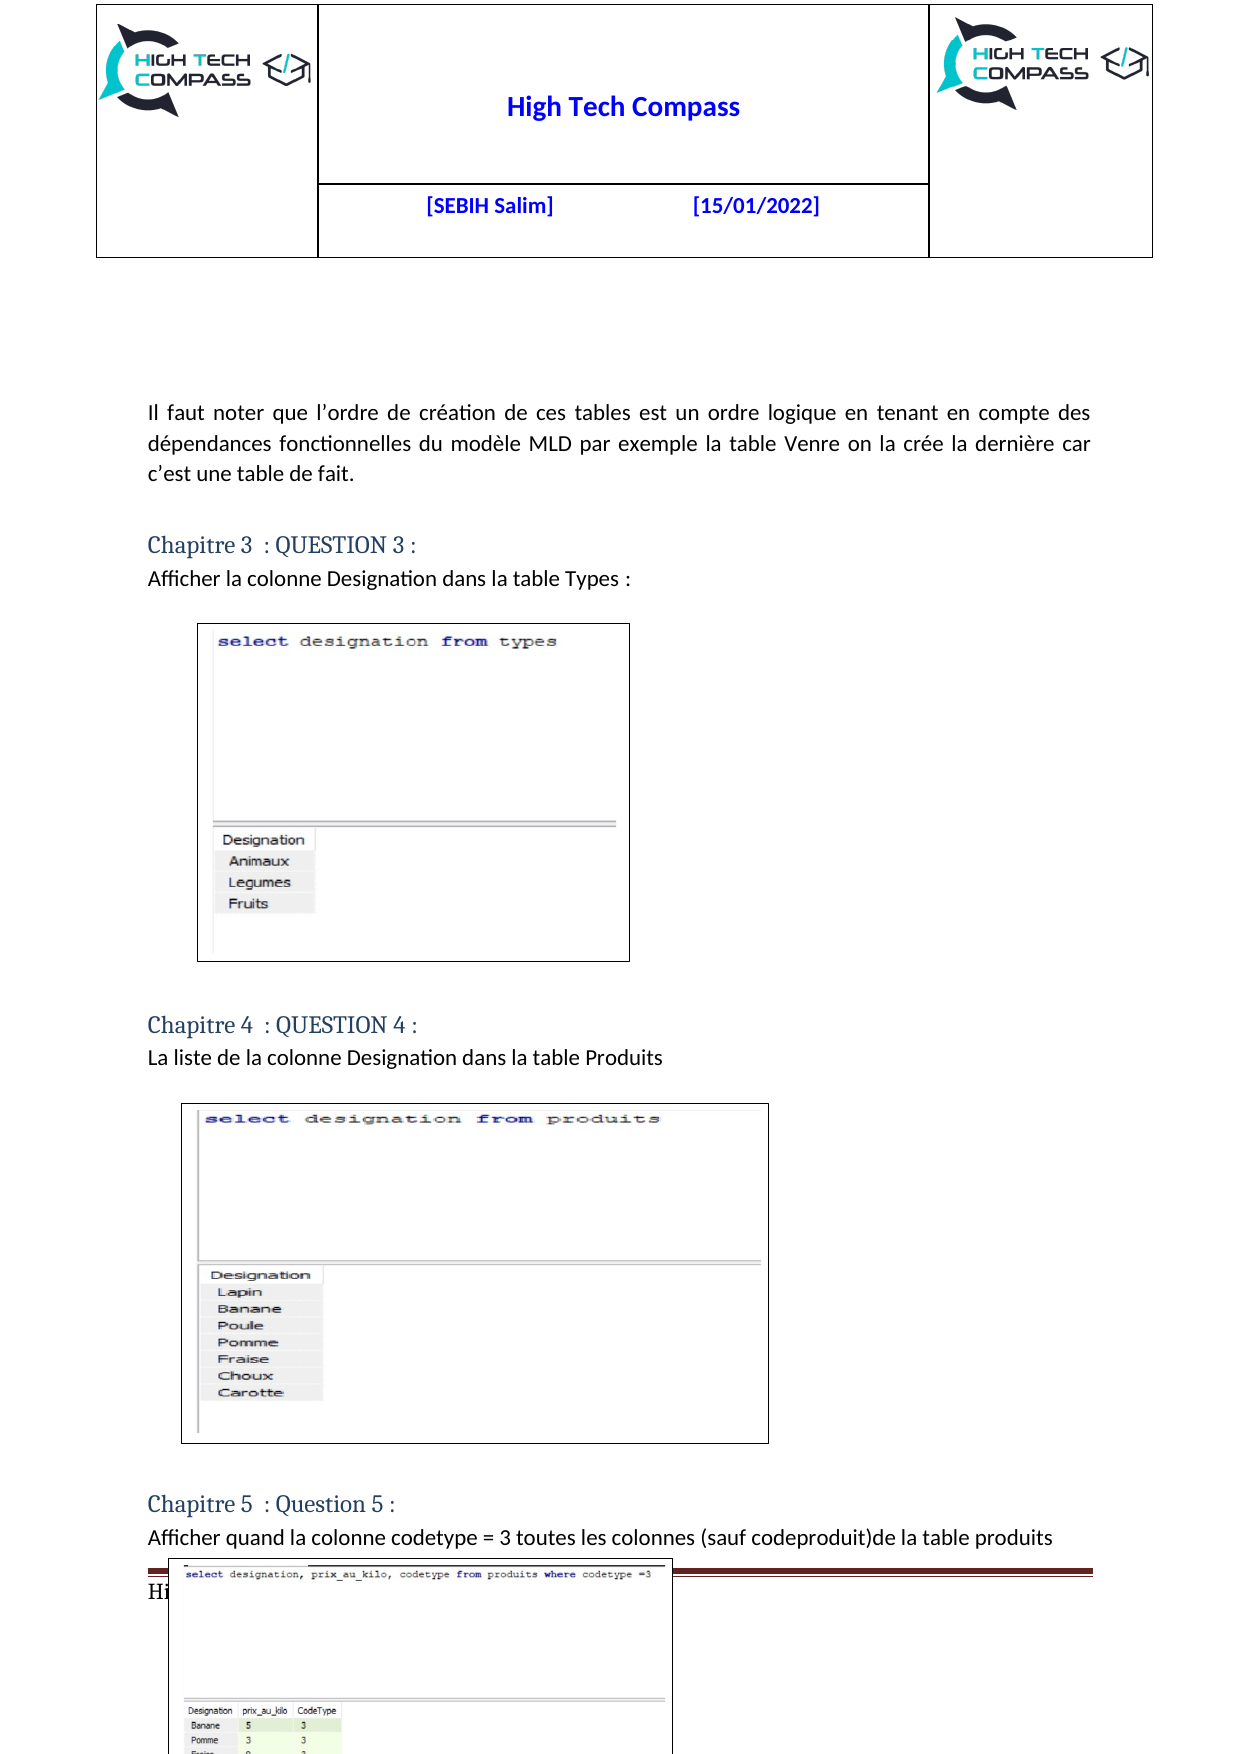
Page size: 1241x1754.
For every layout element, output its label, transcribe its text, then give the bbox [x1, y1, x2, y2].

text Afficher quand la colonne codetype = 3 toutes les colonnes (sauf codeproduit)de la table produits [148, 1523, 1093, 1551]
picture [196, 1110, 761, 1433]
text La liste de la colonne Designation dans la table Produits [148, 1043, 1093, 1072]
picture [98, 24, 311, 117]
subtitle : Question 5 : [148, 1490, 1093, 1519]
text Il faut noter que l’ordre de création de ces tables est un ordre logique en tenant en compte des dépendances fonctionnelles du modèle MLD par exemple la table Venre on la crée la dernière car c’est une table de fait. [148, 398, 1093, 487]
subtitle : QUESTION 3 : [148, 531, 1093, 559]
subtitle : QUESTION 4 : [148, 1011, 1093, 1039]
picture [212, 631, 617, 953]
picture [183, 1565, 665, 1754]
picture [936, 17, 1149, 110]
text Afficher la colonne Designation dans la table Types : [148, 564, 1093, 592]
